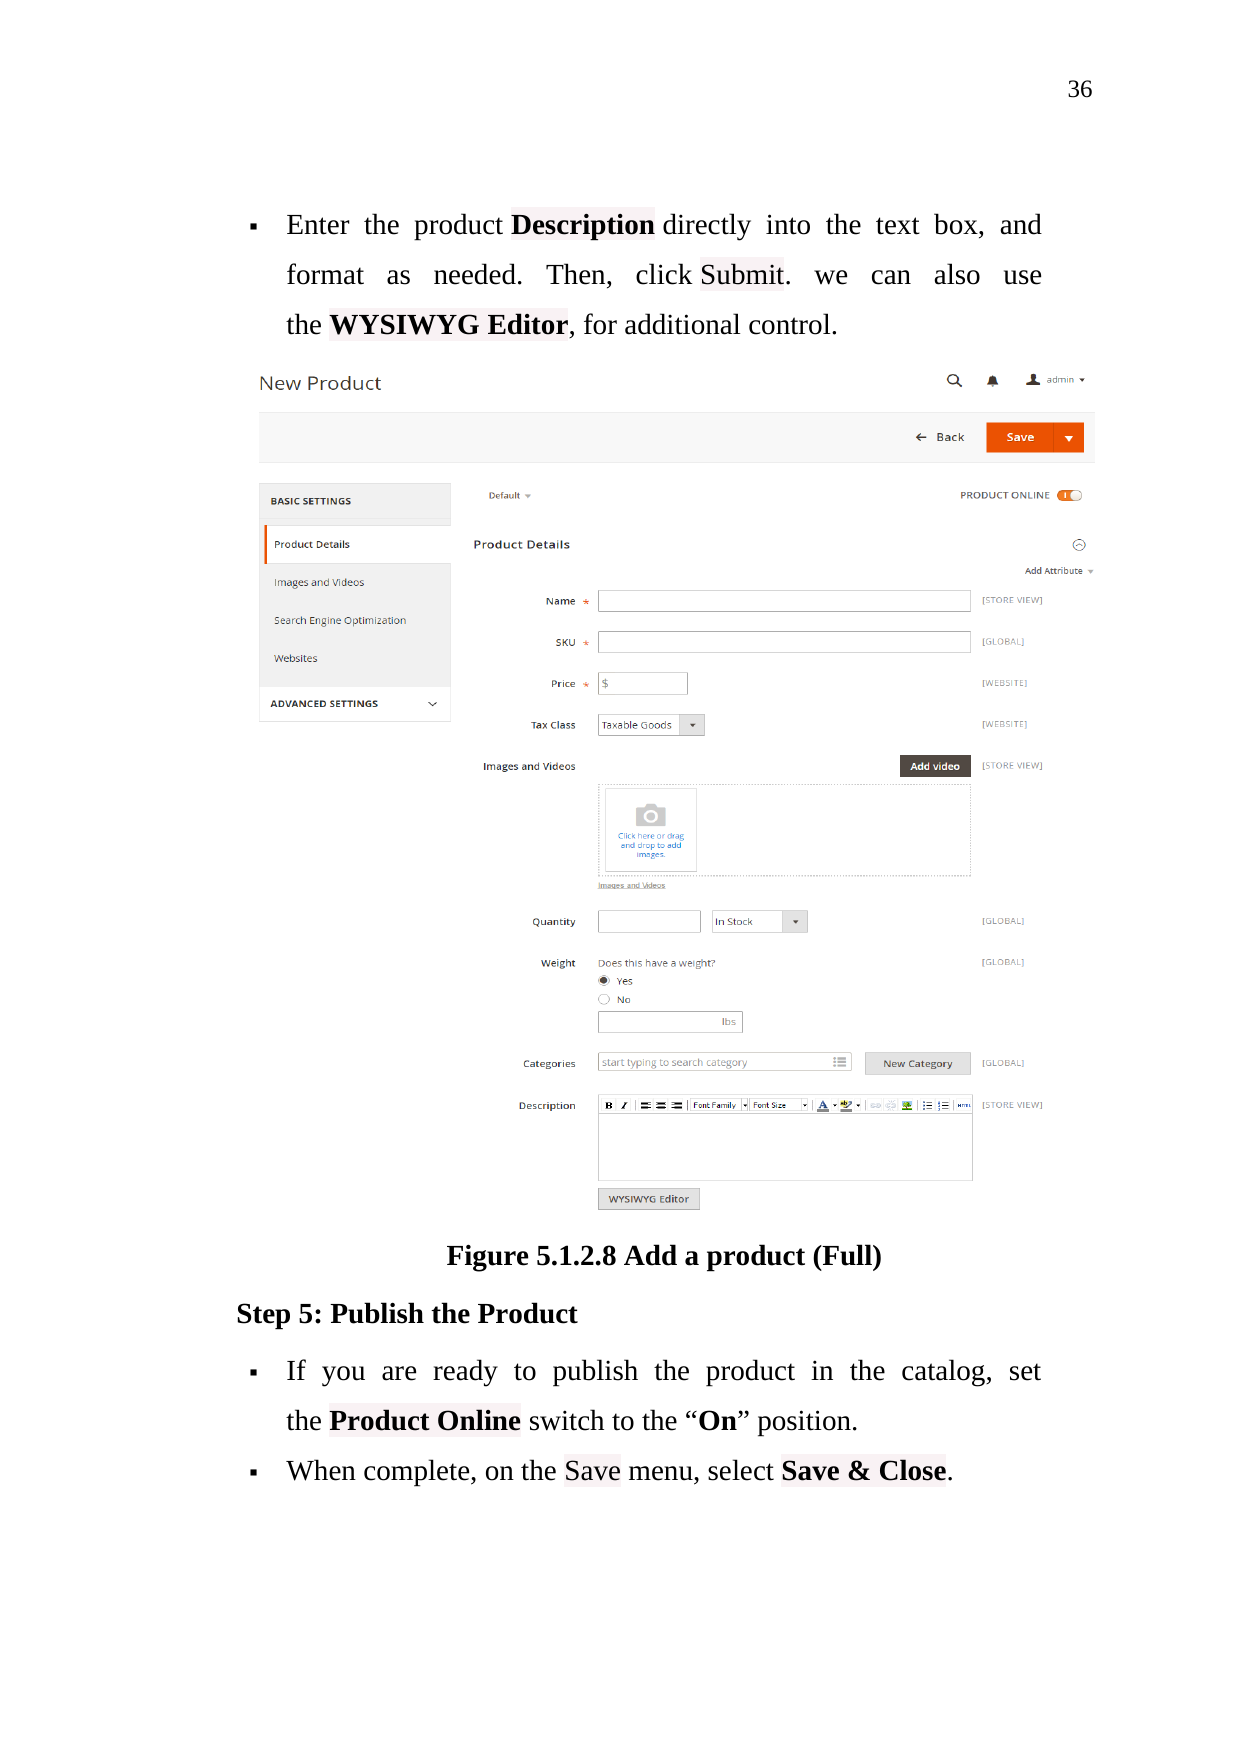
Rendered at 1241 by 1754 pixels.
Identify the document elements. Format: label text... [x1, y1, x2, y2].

list When complete, on the Save menu, select Save & Close. [249, 1453, 1042, 1487]
list If you are ready to publish the product in the catalog, set the Product Online switch to the “On” position. [249, 1353, 1042, 1437]
list Enter the product Description directly into the text box, and format as needed. Then, click Submit. we can also use the WYSIWYG Editor, for additional control. [249, 207, 1042, 341]
text Figure 5.1.2.8 Add a product (Full) [236, 1238, 1092, 1271]
picture [248, 357, 1105, 1224]
subtitle Step 5: Publish the Product [236, 1296, 1092, 1330]
